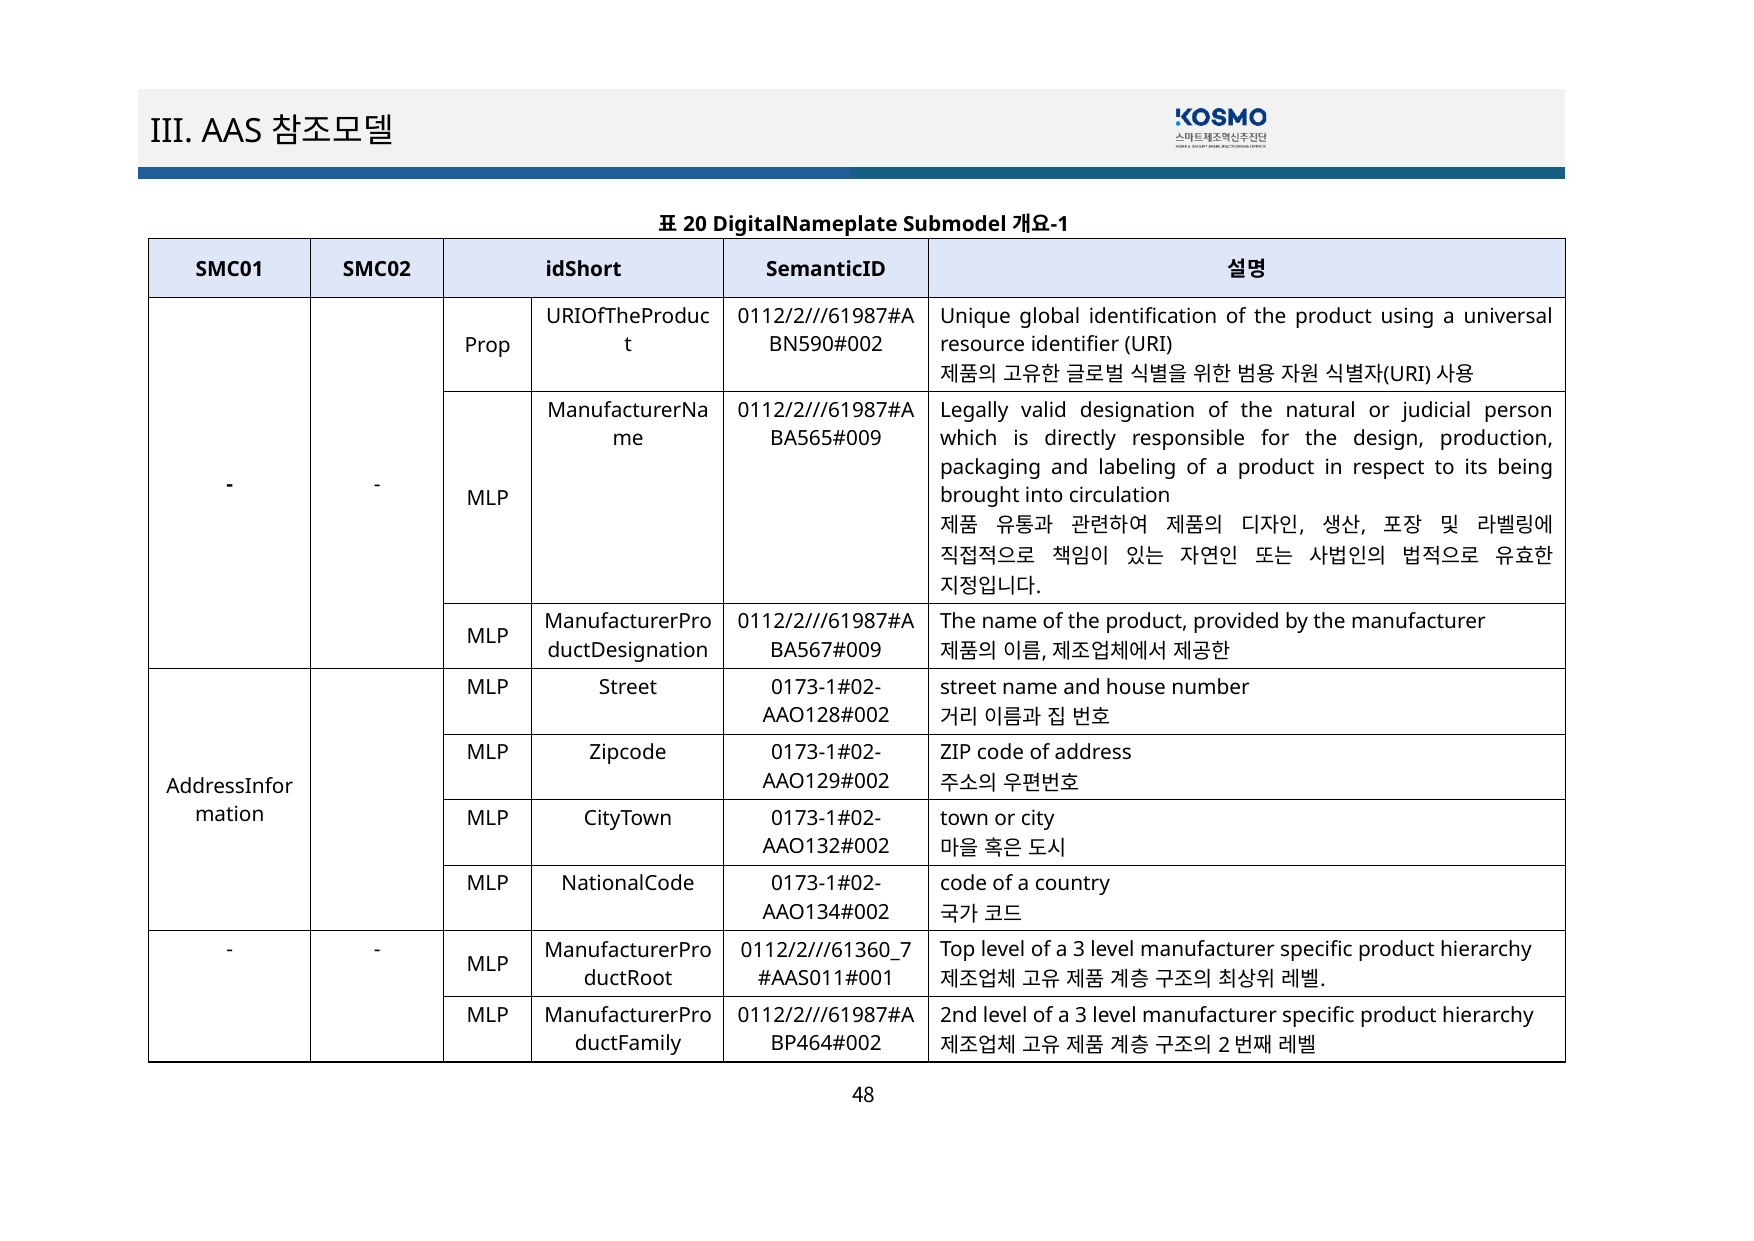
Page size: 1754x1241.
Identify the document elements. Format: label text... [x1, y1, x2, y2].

table_cell 0112/2///61987#ABN590#002 [724, 298, 928, 391]
table_cell Zipcode [532, 735, 723, 799]
table_cell The name of the product, provided by the manufacturer 제품의 이름, 제조업체에서 제공한 [929, 604, 1565, 668]
table_cell ManufacturerName [532, 392, 723, 602]
table_cell - [311, 298, 443, 668]
table_header SMC02 [311, 239, 443, 297]
table_cell MLP [444, 392, 531, 602]
table_cell ManufacturerProductDesignation [532, 604, 723, 668]
table_cell - [149, 931, 310, 1061]
table_cell URIOfTheProduct [532, 298, 723, 391]
table_cell street name and house number 거리 이름과 집 번호 [929, 669, 1565, 733]
table_cell 0173-1#02-AAO129#002 [724, 735, 928, 799]
table_cell MLP [444, 800, 531, 864]
table_cell Prop [444, 298, 531, 391]
table_header SMC01 [149, 239, 310, 297]
table_cell AddressInformation [149, 669, 310, 930]
table_cell town or city 마을 혹은 도시 [929, 800, 1565, 864]
table_cell MLP [444, 735, 531, 799]
table_cell 0173-1#02-AAO132#002 [724, 800, 928, 864]
table_cell Street [532, 669, 723, 733]
table_cell ManufacturerProductFamily [532, 997, 723, 1061]
table_cell - [311, 931, 443, 1061]
table_cell 0112/2///61987#ABP464#002 [724, 997, 928, 1061]
table_cell Top level of a 3 level manufacturer specific product hierarchy 제조업체 고유 제품 계층 구조의 최상위 레벨. [929, 931, 1565, 996]
table_header SemanticID [724, 239, 928, 297]
picture [1175, 108, 1267, 148]
table_cell MLP [444, 997, 531, 1061]
table_cell 2nd level of a 3 level manufacturer specific product hierarchy 제조업체 고유 제품 계층 구조의 2번째 레벨 [929, 997, 1565, 1061]
table_cell - [149, 298, 310, 668]
table_cell MLP [444, 931, 531, 996]
table_cell MLP [444, 866, 531, 930]
table_cell CityTown [532, 800, 723, 864]
table_cell 0173-1#02-AAO134#002 [724, 866, 928, 930]
table_cell MLP [444, 669, 531, 733]
table_cell MLP [444, 604, 531, 668]
table_header 설명 [929, 239, 1565, 297]
table_cell [311, 669, 443, 930]
table_header idShort [444, 239, 723, 297]
table_cell 0112/2///61360_7#AAS011#001 [724, 931, 928, 996]
table_cell Legally valid designation of the natural or judicial person which is directly responsible for the design, production, packaging and labeling of a product in respect to its being brought into circulation 제품 유통과 관련하여 제품의 디자인, 생산, 포장 및 라벨링에 직접적으로 책임이 있는 자연인 또는 사법인의 법적으로 유효한 지정입니다. [929, 392, 1565, 602]
table_cell ZIP code of address 주소의 우편번호 [929, 735, 1565, 799]
table_cell 0173-1#02-AAO128#002 [724, 669, 928, 733]
table_cell 0112/2///61987#ABA565#009 [724, 392, 928, 602]
table_cell NationalCode [532, 866, 723, 930]
table_cell Unique global identification of the product using a universal resource identifier (URI) 제품의 고유한 글로벌 식별을 위한 범용 자원 식별자(URI) 사용 [929, 298, 1565, 391]
table_cell code of a country 국가 코드 [929, 866, 1565, 930]
table_cell ManufacturerProductRoot [532, 931, 723, 996]
table_cell 0112/2///61987#ABA567#009 [724, 604, 928, 668]
